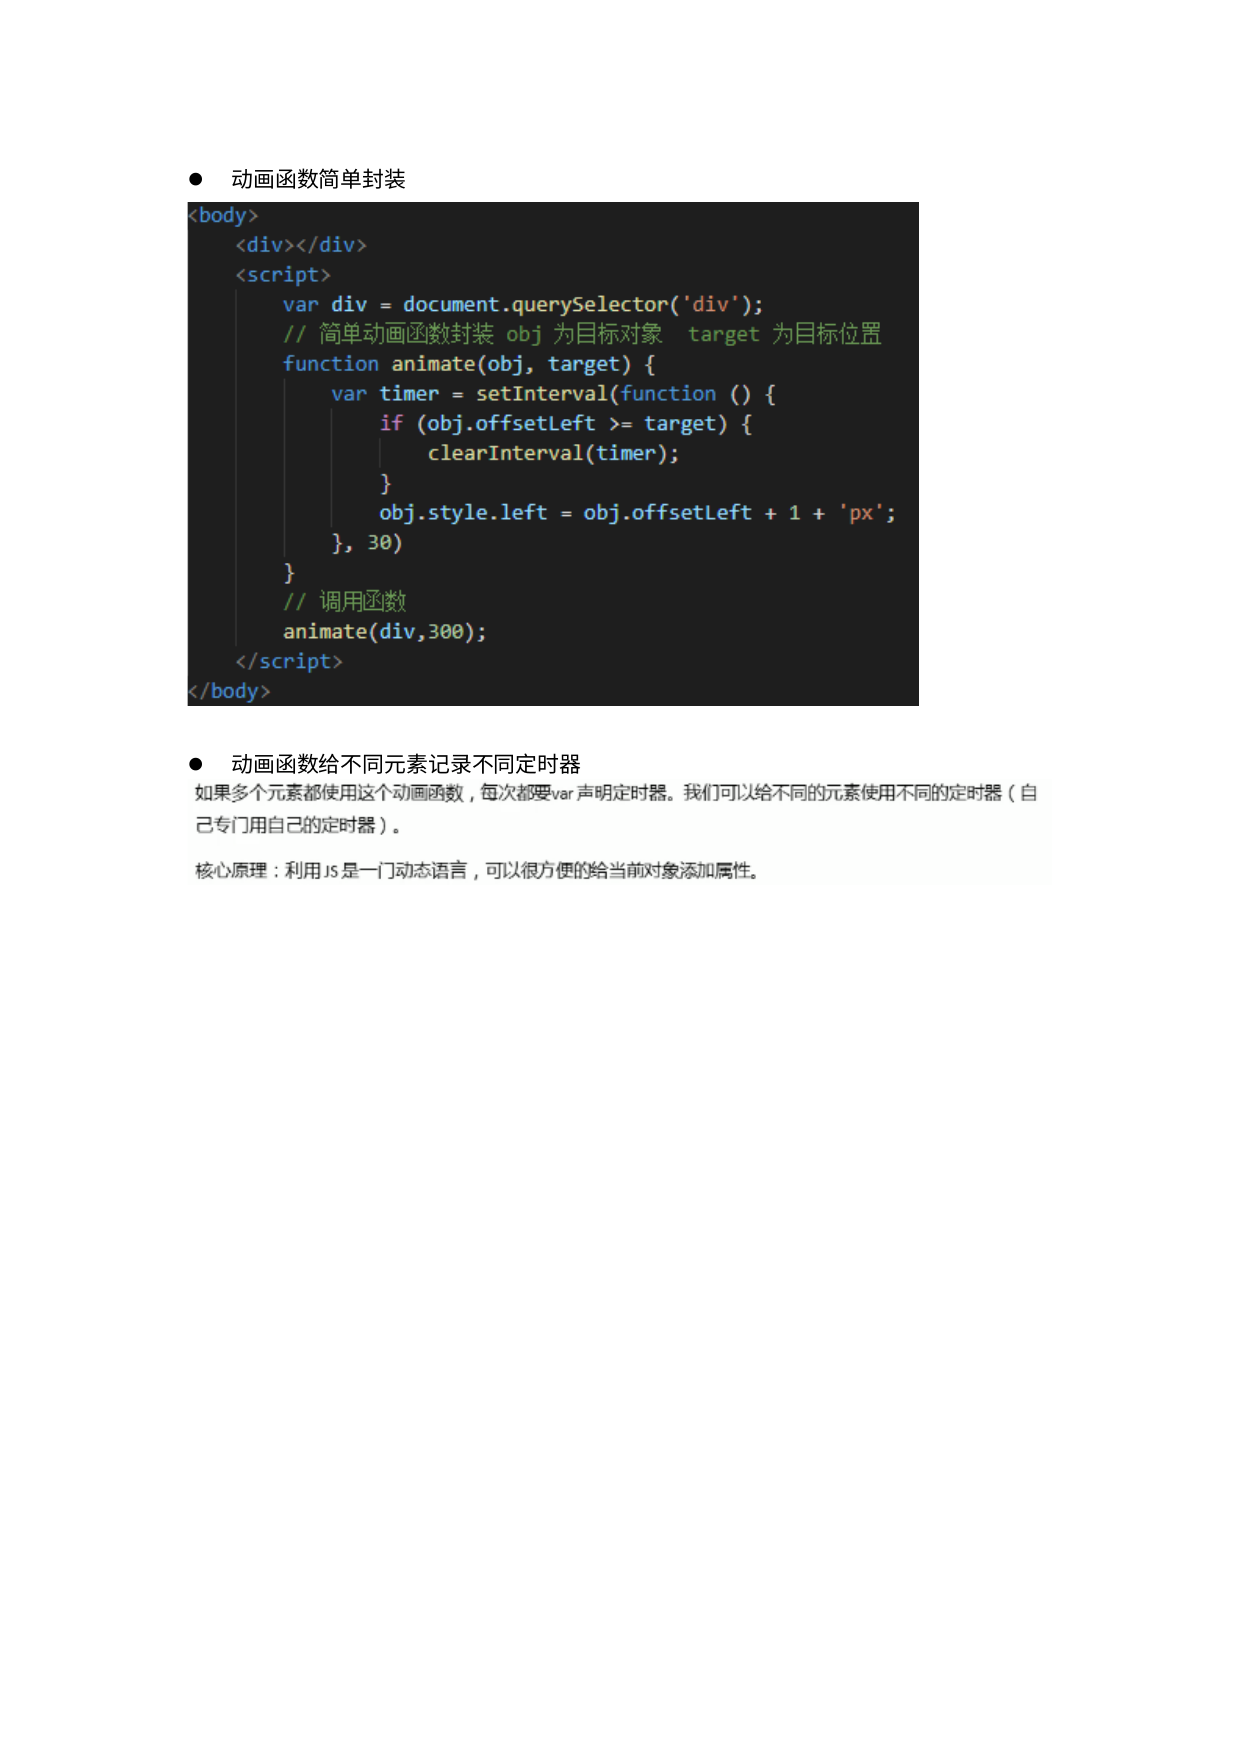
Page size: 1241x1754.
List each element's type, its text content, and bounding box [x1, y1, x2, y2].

list 动画函数简单封装 [187, 162, 1053, 194]
picture [187, 202, 919, 706]
list 动画函数给不同元素记录不同定时器 [187, 747, 1053, 779]
picture [187, 779, 1052, 885]
